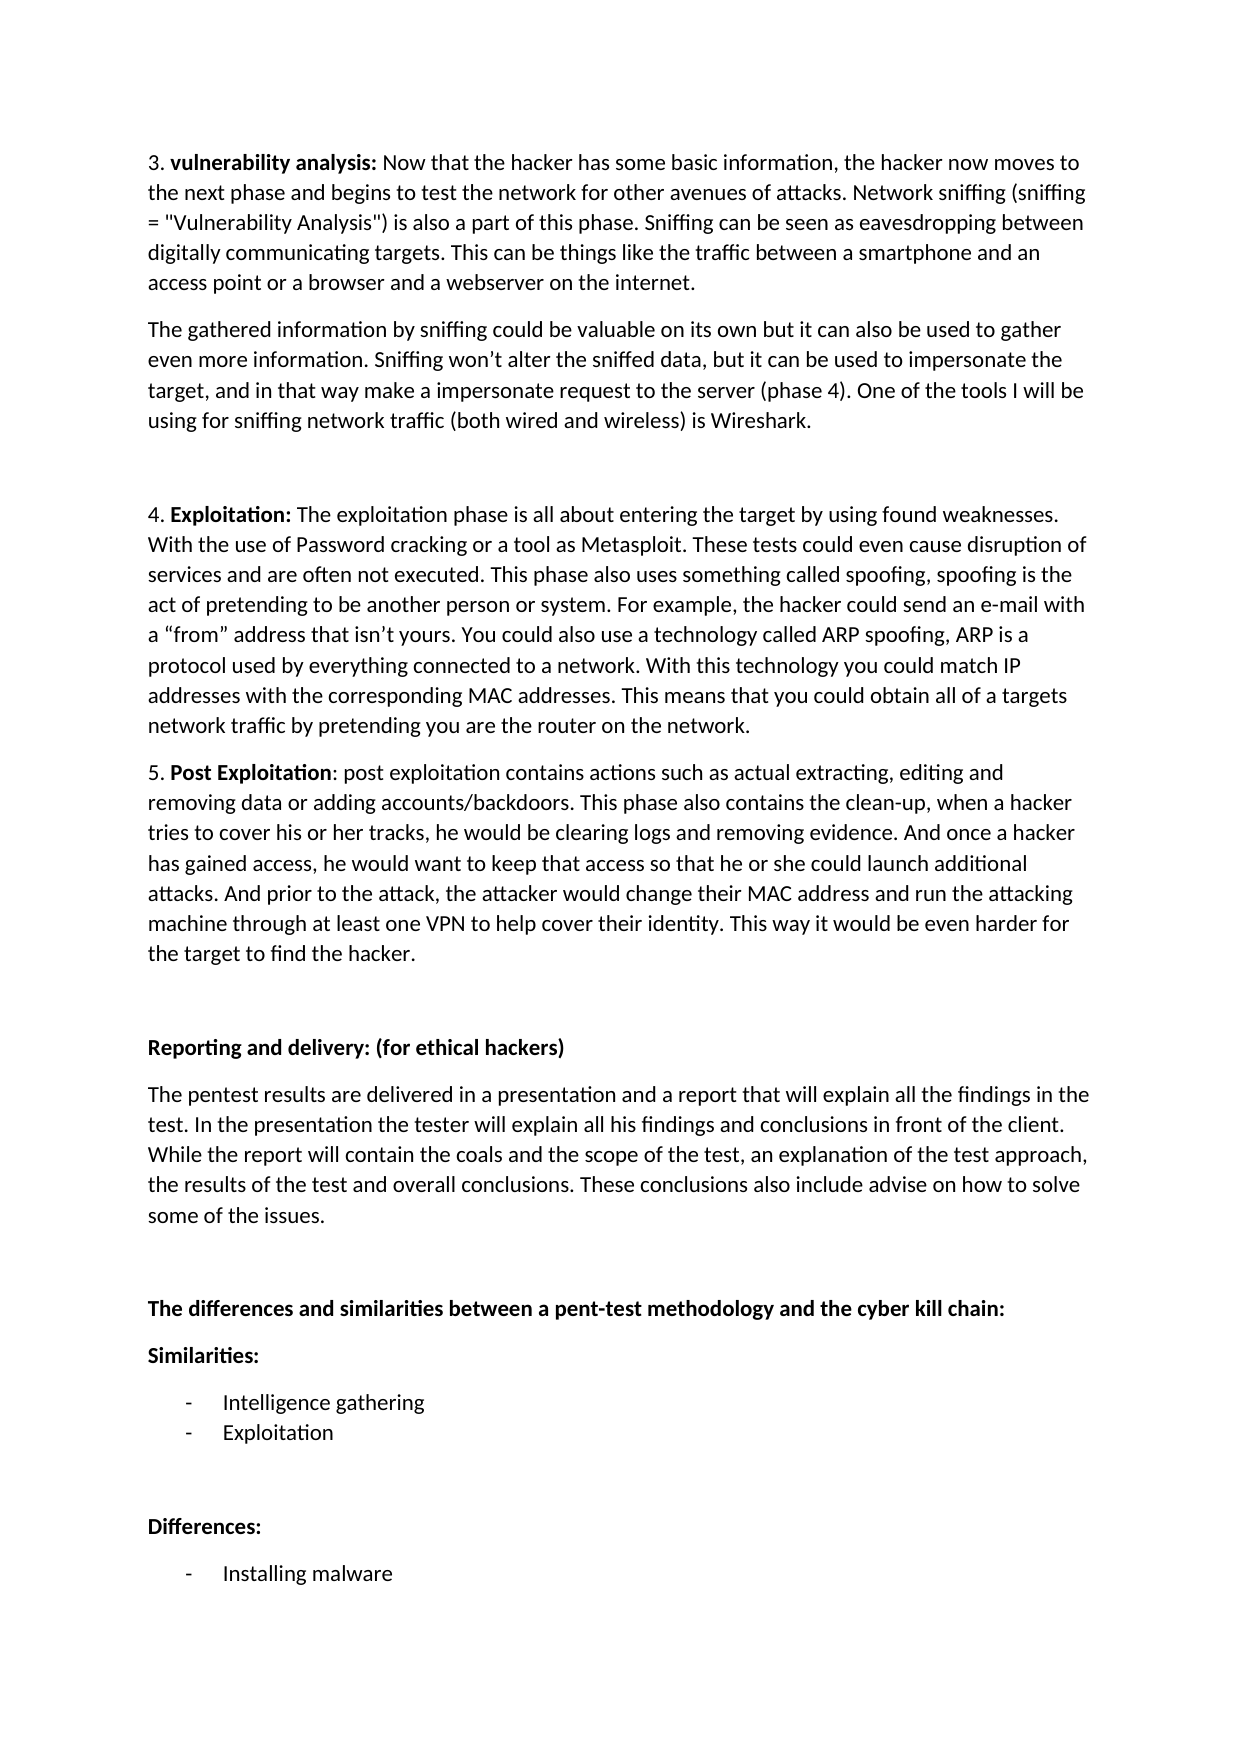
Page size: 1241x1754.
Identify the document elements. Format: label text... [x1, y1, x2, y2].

text 4. Exploitation: The exploitation phase is all about entering the target by using found weaknesses. With the use of Password cracking or a tool as Metasploit. These tests could even cause disruption of services and are often not executed. This phase also uses something called spoofing, spoofing is the act of pretending to be another person or system. For example, the hacker could send an e-mail with a “from” address that isn’t yours. You could also use a technology called ARP spoofing, ARP is a protocol used by everything connected to a network. With this technology you could match IP addresses with the corresponding MAC addresses. This means that you could obtain all of a targets network traffic by pretending you are the router on the network. [148, 500, 1093, 739]
text The pentest results are delivered in a presentation and a report that will explain all the findings in the test. In the presentation the tester will explain all his findings and conclusions in front of the client. While the report will contain the coals and the scope of the test, an explanation of the test approach, the results of the test and overall conclusions. These conclusions also include advise on how to solve some of the issues. [148, 1080, 1093, 1229]
list Installing malware [185, 1559, 1093, 1587]
text The differences and similarities between a pent-test methodology and the cyber kill chain: [148, 1294, 1093, 1322]
text Differences: [148, 1512, 1093, 1540]
list Exploitation [185, 1418, 1093, 1446]
list Intelligence gathering [185, 1388, 1093, 1416]
text The gathered information by sniffing could be valuable on its own but it can also be used to gather even more information. Sniffing won’t alter the sniffed data, but it can be used to impersonate the target, and in that way make a impersonate request to the server (phase 4). One of the tools I will be using for sniffing network traffic (both wired and wireless) is Wireshark. [148, 315, 1093, 434]
text Reporting and delivery: (for ethical hackers) [148, 1033, 1093, 1061]
text 5. Post Exploitation: post exploitation contains actions such as actual extracting, editing and removing data or adding accounts/backdoors. This phase also contains the clean-up, when a hacker tries to cover his or her tracks, he would be clearing logs and removing evidence. And once a hacker has gained access, he would want to keep that access so that he or she could launch additional attacks. And prior to the attack, the attacker would change their MAC address and run the attacking machine through at least one VPN to help cover their identity. This way it would be even harder for the target to find the hacker. [148, 758, 1093, 967]
text Similarities: [148, 1341, 1093, 1369]
text 3. vulnerability analysis: Now that the hacker has some basic information, the hacker now moves to the next phase and begins to test the network for other avenues of attacks. Network sniffing (sniffing = "Vulnerability Analysis") is also a part of this phase. Sniffing can be seen as eavesdropping between digitally communicating targets. This can be things like the traffic between a smartphone and an access point or a browser and a webserver on the internet. [148, 148, 1093, 296]
